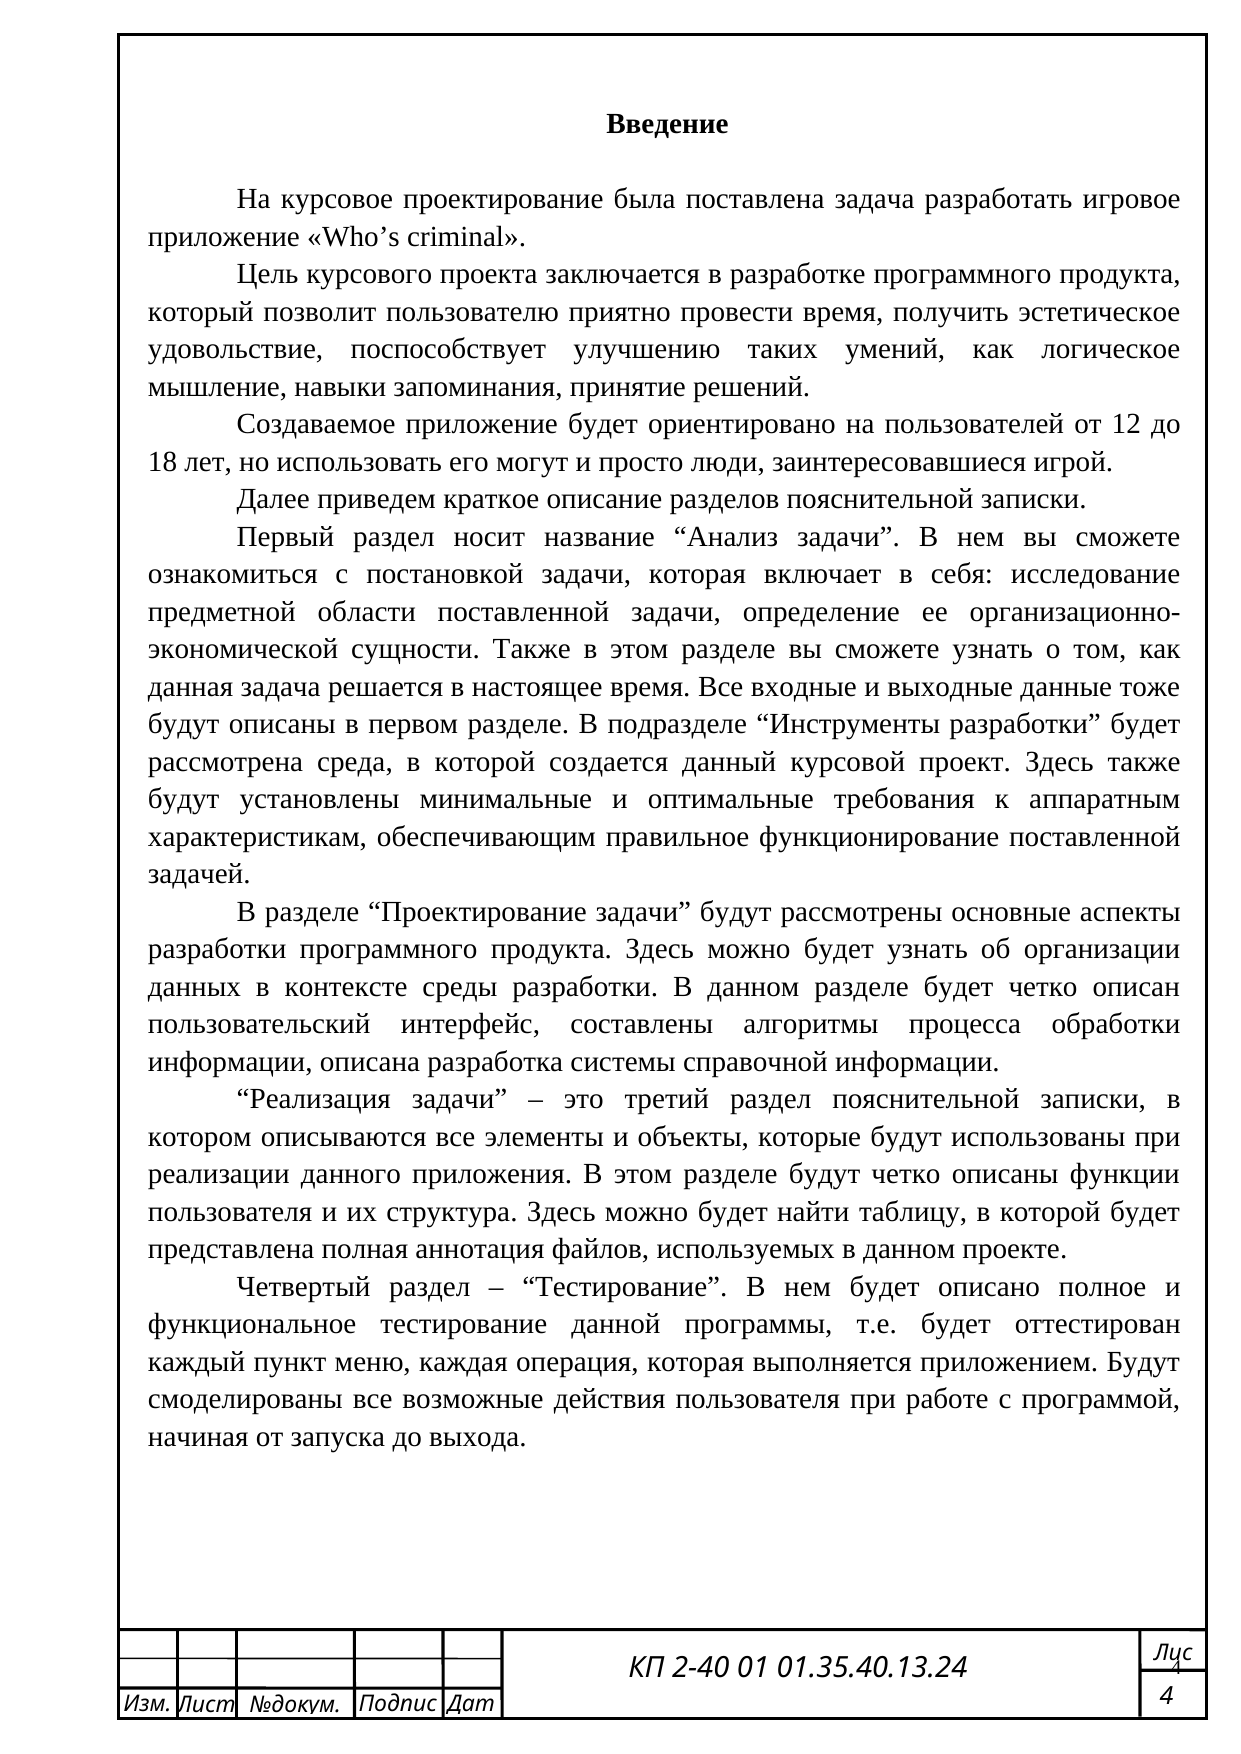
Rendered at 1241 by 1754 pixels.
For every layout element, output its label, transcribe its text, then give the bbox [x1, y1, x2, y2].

text Создаваемое приложение будет ориентировано на пользователей от 12 до 18 лет, но использовать его могут и просто люди, заинтересовавшиеся игрой. [148, 403, 1181, 478]
text Далее приведем краткое описание разделов пояснительной записки. [148, 478, 1181, 516]
text Первый раздел носит название “Анализ задачи”. В нем вы сможете ознакомиться с постановкой задачи, которая включает в себя: исследование предметной области поставленной задачи, определение ее организационно-экономической сущности. Также в этом разделе вы сможете узнать о том, как данная задача решается в настоящее время. Все входные и выходные данные тоже будут описаны в первом разделе. В подразделе “Инструменты разработки” будет рассмотрена среда, в которой создается данный курсовой проект. Здесь также будут установлены минимальные и оптимальные требования к аппаратным характеристикам, обеспечивающим правильное функционирование поставленной задачей. [148, 516, 1181, 891]
text “Реализация задачи” – это третий раздел пояснительной записки, в котором описываются все элементы и объекты, которые будут использованы при реализации данного приложения. В этом разделе будут четко описаны функции пользователя и их структура. Здесь можно будет найти таблицу, в которой будет представлена полная аннотация файлов, используемых в данном проекте. [148, 1078, 1181, 1266]
text Четвертый раздел – “Тестирование”. В нем будет описано полное и функциональное тестирование данной программы, т.е. будет оттестирован каждый пункт меню, каждая операция, которая выполняется приложением. Будут смоделированы все возможные действия пользователя при работе с программой, начиная от запуска до выхода. [148, 1266, 1181, 1453]
text Цель курсового проекта заключается в разработке программного продукта, который позволит пользователю приятно провести время, получить эстетическое удовольствие, поспособствует улучшению таких умений, как логическое мышление, навыки запоминания, принятие решений. [148, 253, 1181, 403]
text На курсовое проектирование была поставлена задача разработать игровое приложение «Who’s criminal». [148, 178, 1181, 253]
text В разделе “Проектирование задачи” будут рассмотрены основные аспекты разработки программного продукта. Здесь можно будет узнать об организации данных в контексте среды разработки. В данном разделе будет четко описан пользовательский интерфейс, составлены алгоритмы процесса обработки информации, описана разработка системы справочной информации. [148, 891, 1181, 1078]
text Введение [148, 103, 1181, 141]
